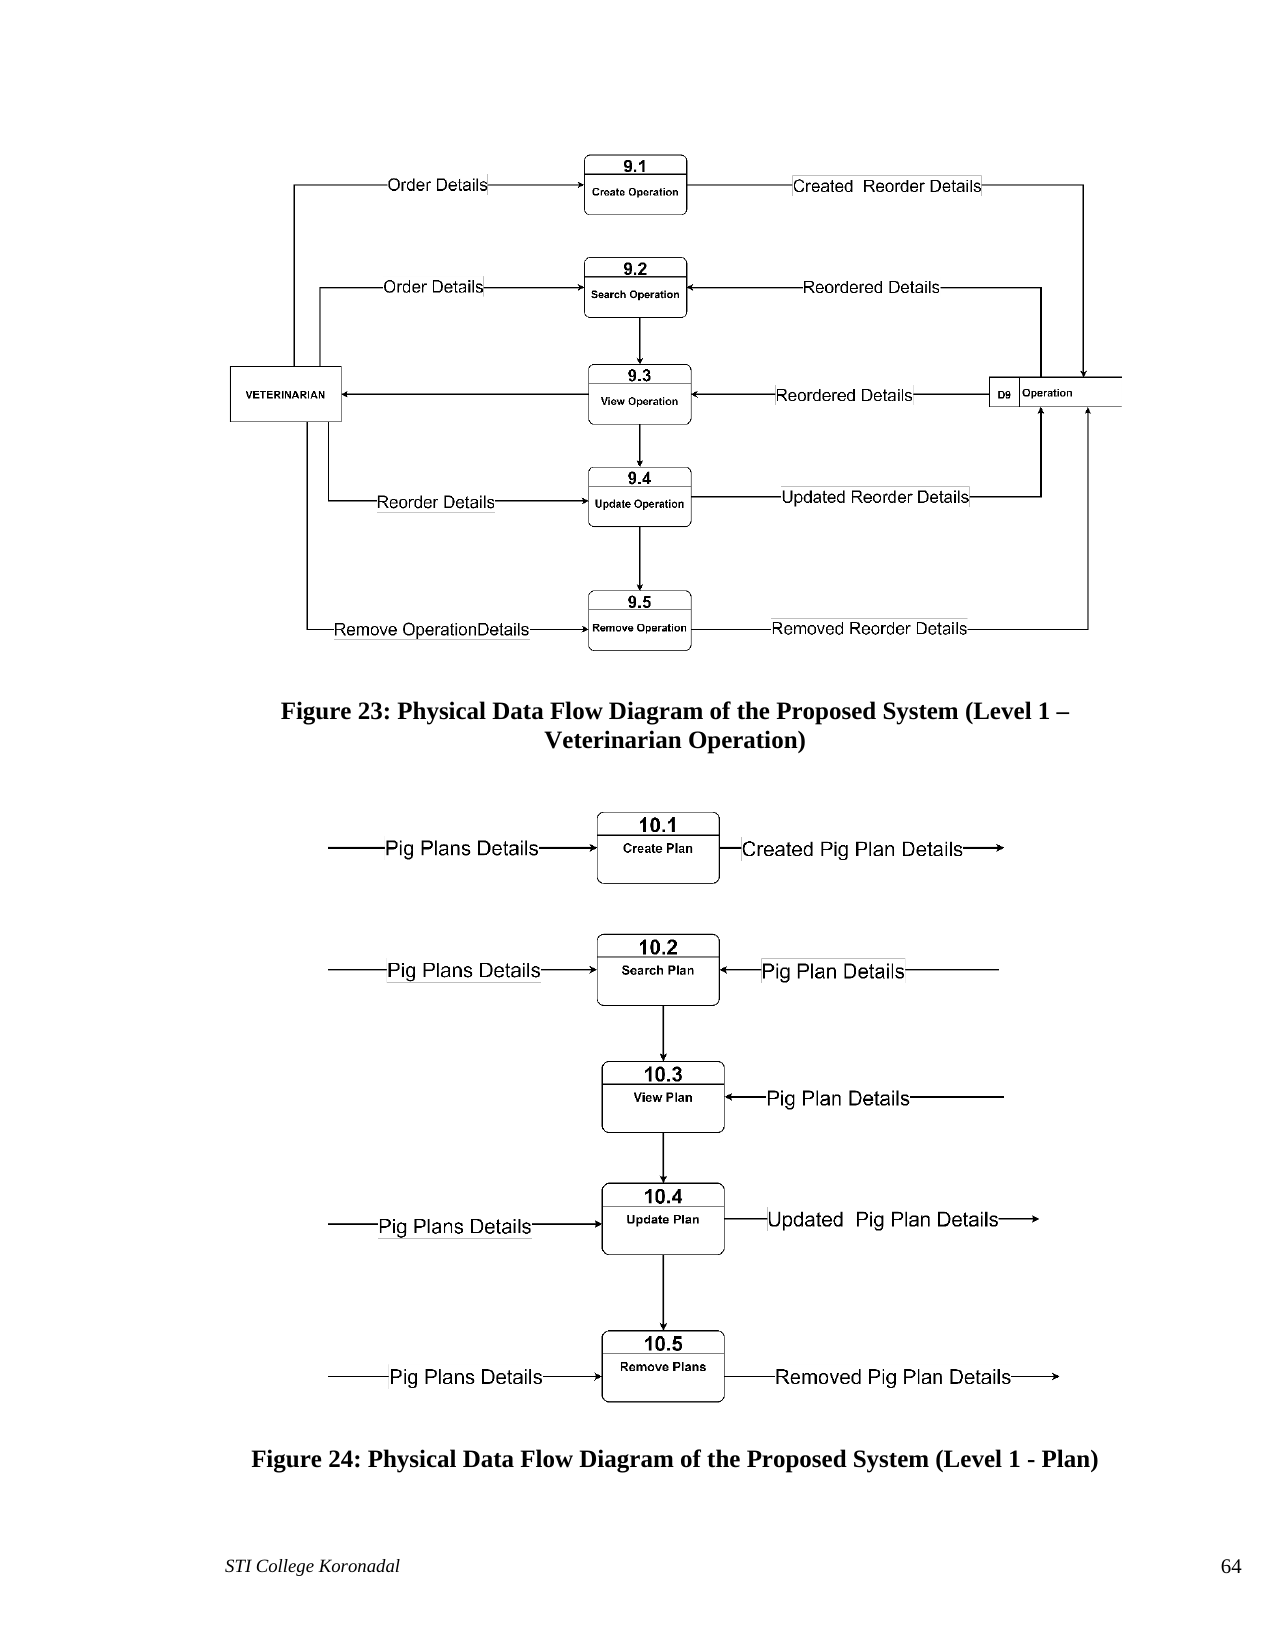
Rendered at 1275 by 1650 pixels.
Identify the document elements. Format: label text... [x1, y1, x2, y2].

text Figure 23: Physical Data Flow Diagram of the Proposed System (Level 1 – Veterinarian Operation) [225, 696, 1125, 754]
picture [318, 806, 1071, 1407]
picture [225, 150, 1125, 655]
text Figure 24: Physical Data Flow Diagram of the Proposed System (Level 1 - Plan) [225, 1444, 1125, 1472]
